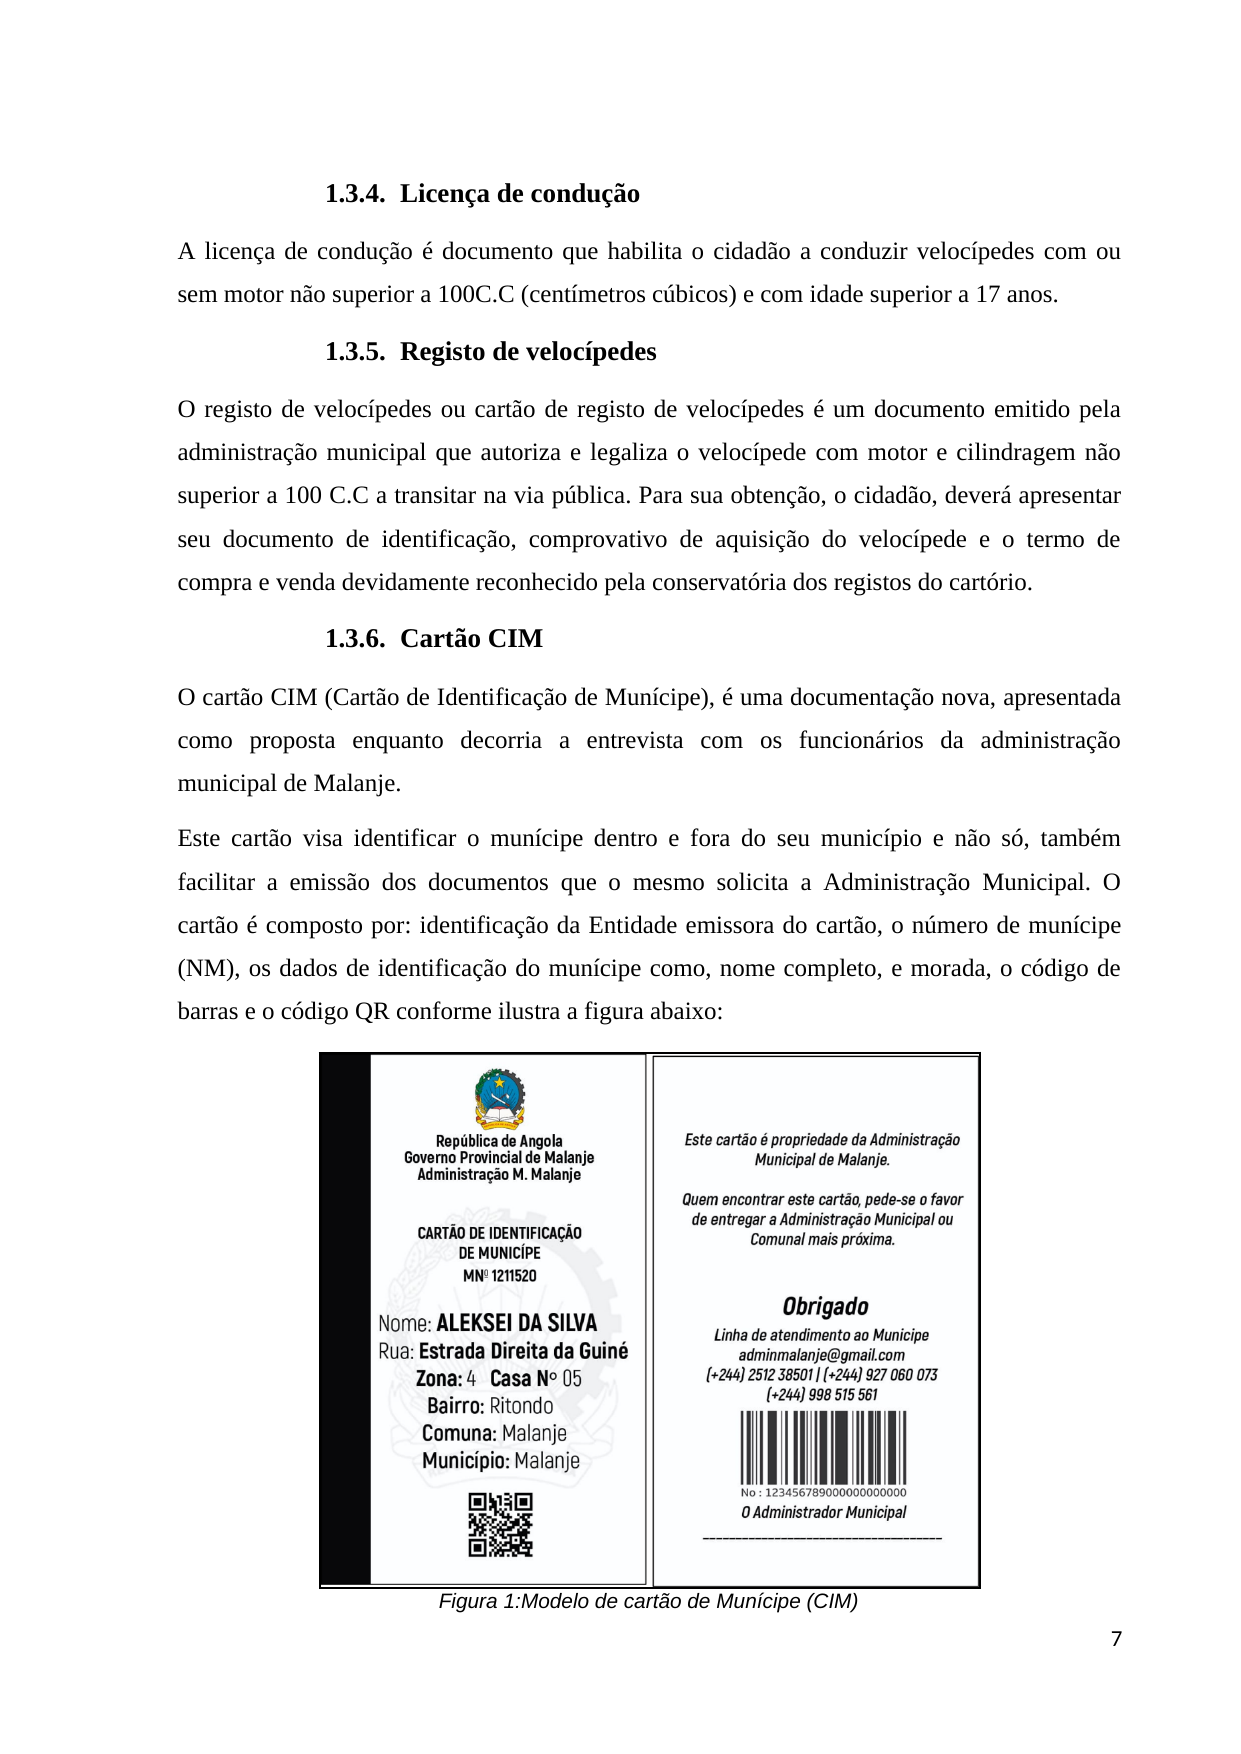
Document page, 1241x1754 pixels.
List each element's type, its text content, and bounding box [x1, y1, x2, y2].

list Cartão CIM [325, 622, 1122, 653]
list Registo de velocípedes [325, 335, 1122, 366]
text Este cartão visa identificar o munícipe dentro e fora do seu município e não só, também facilitar a emissão dos documentos que o mesmo solicita a Administração Municipal. O cartão é composto por: identificação da Entidade emissora do cartão, o número de munícipe (NM), os dados de identificação do munícipe como, nome completo, e morada, o código de barras e o código QR conforme ilustra a figura abaixo: [177, 823, 1122, 1025]
list Licença de condução [325, 177, 1122, 208]
text Figura :Modelo de cartão de Munícipe (CIM) [177, 1589, 1122, 1613]
text A licença de condução é documento que habilita o cidadão a conduzir velocípedes com ou sem motor não superior a 100C.C (centímetros cúbicos) e com idade superior a 17 anos. [177, 236, 1122, 308]
text O registo de velocípedes ou cartão de registo de velocípedes é um documento emitido pela administração municipal que autoriza e legaliza o velocípede com motor e cilindragem não superior a 100 C.C a transitar na via pública. Para sua obtenção, o cidadão, deverá apresentar seu documento de identificação, comprovativo de aquisição do velocípede e o termo de compra e venda devidamente reconhecido pela conservatória dos registos do cartório. [177, 394, 1122, 596]
picture [321, 1054, 979, 1587]
text O cartão CIM (Cartão de Identificação de Munícipe), é uma documentação nova, apresentada como proposta enquanto decorria a entrevista com os funcionários da administração municipal de Malanje. [177, 682, 1122, 797]
